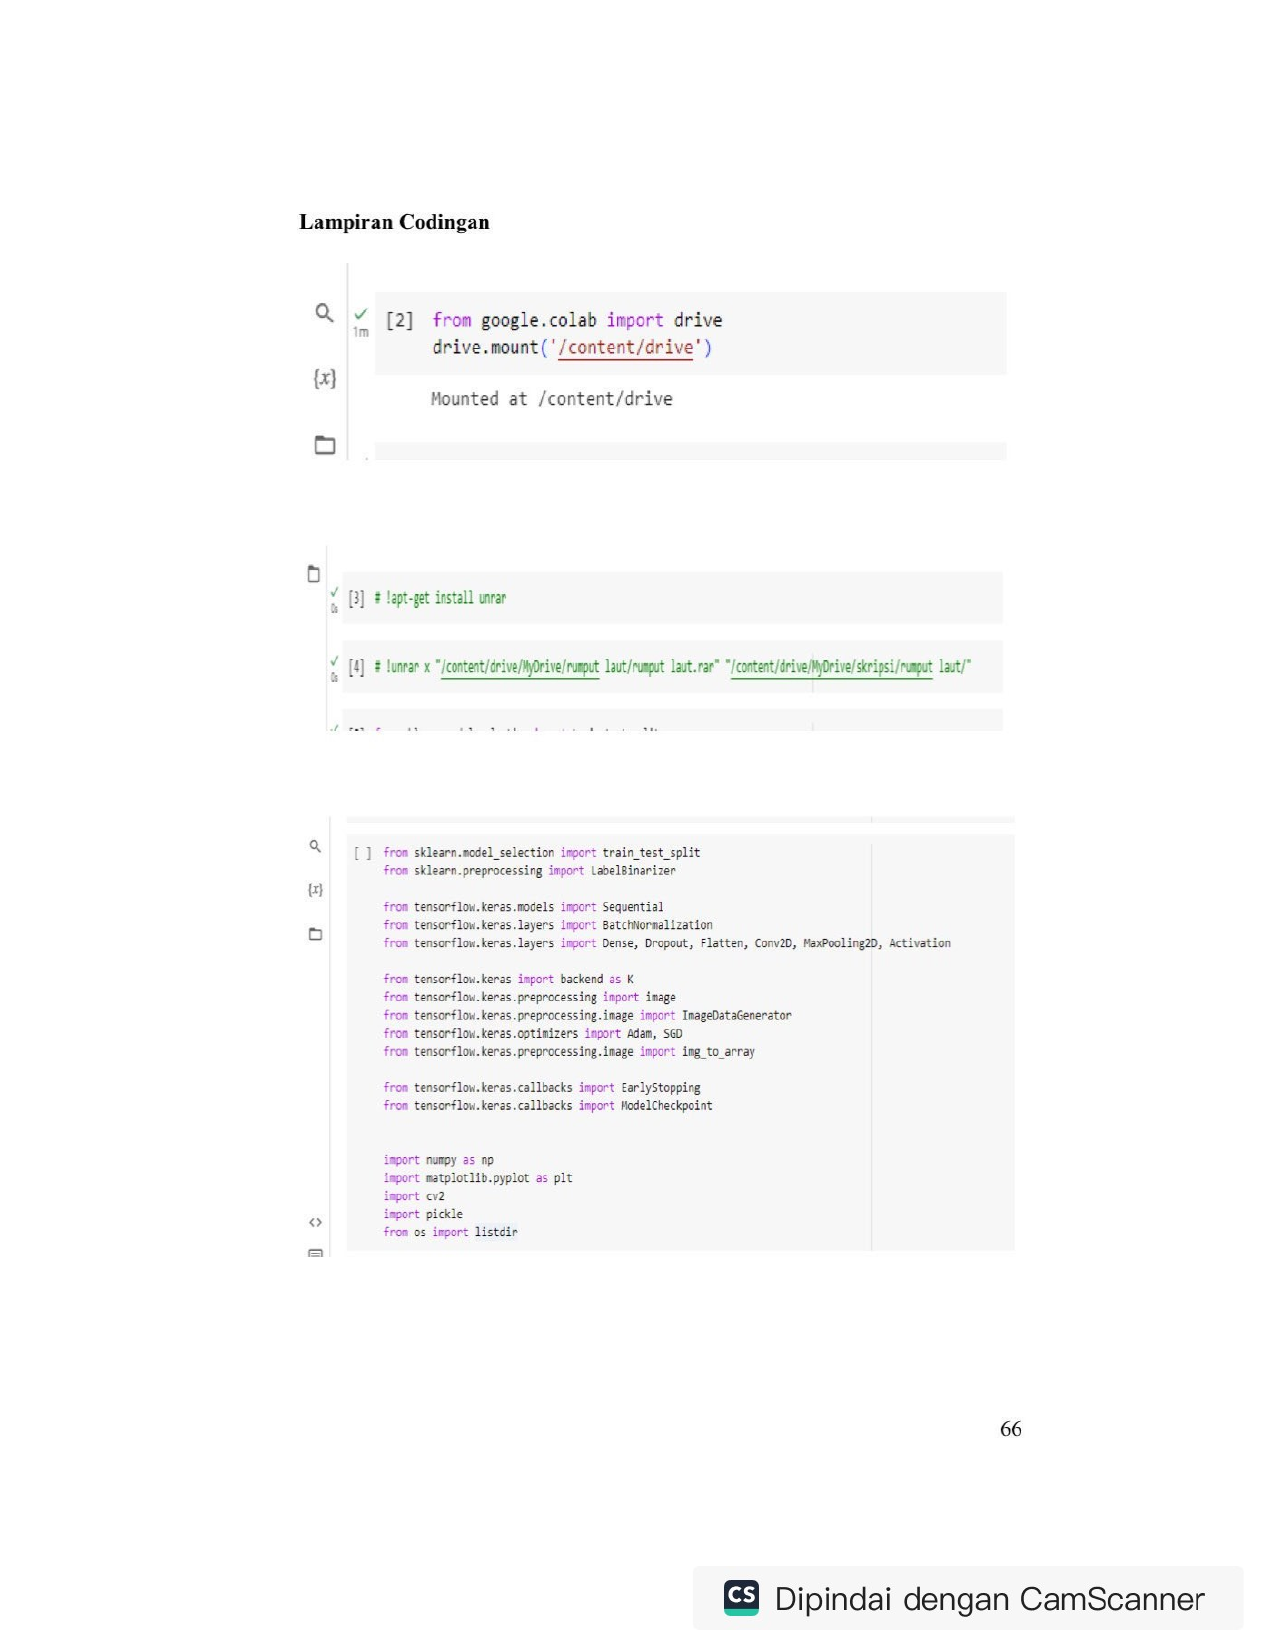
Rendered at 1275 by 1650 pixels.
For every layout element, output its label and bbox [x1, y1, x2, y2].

picture [296, 212, 1029, 1438]
picture [692, 1566, 1244, 1630]
